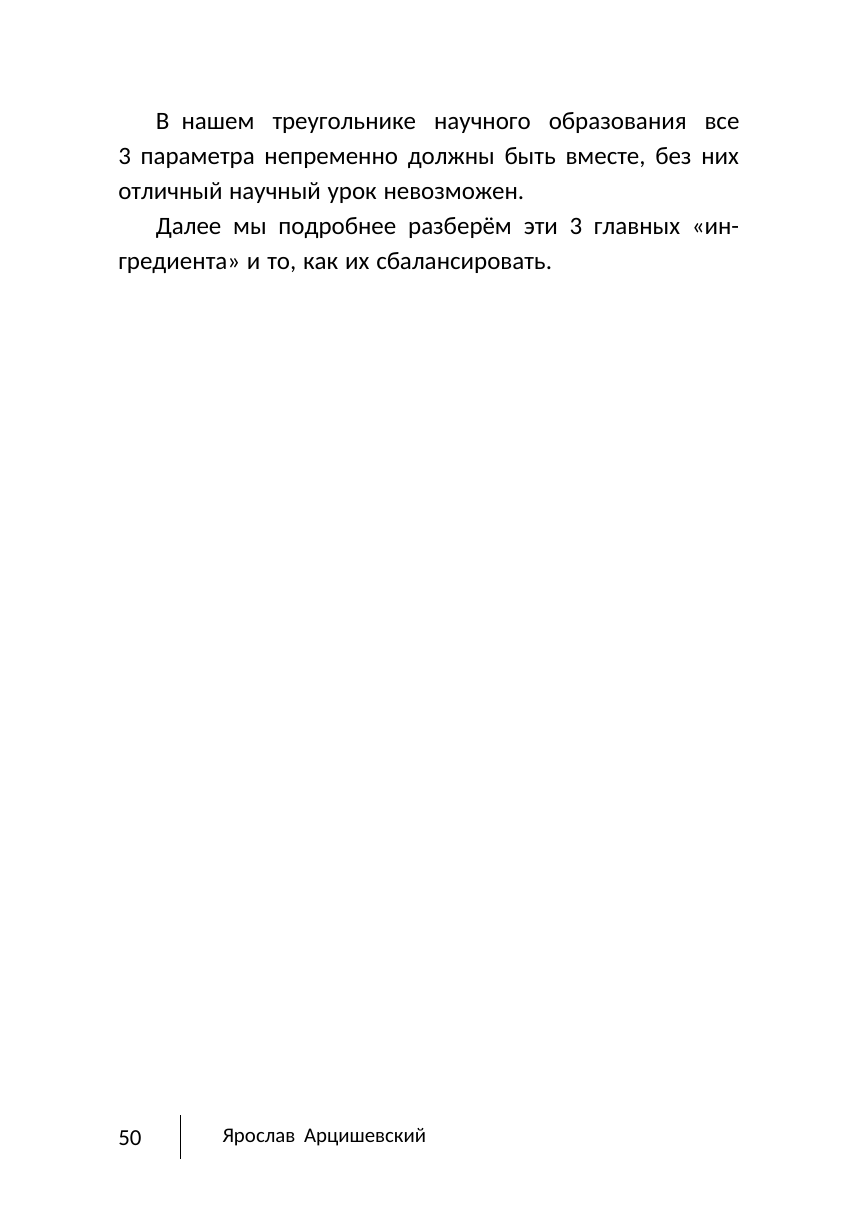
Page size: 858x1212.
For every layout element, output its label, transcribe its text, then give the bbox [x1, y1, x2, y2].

text В нашем треугольнике научного образования все 3 параметра непременно должны быть вместе, без них отличный научный урок невозможен. [118, 105, 739, 206]
text Далее мы подробнее разберём эти 3 главных «ин- гредиента» и то, как их сбалансировать. [118, 210, 739, 275]
